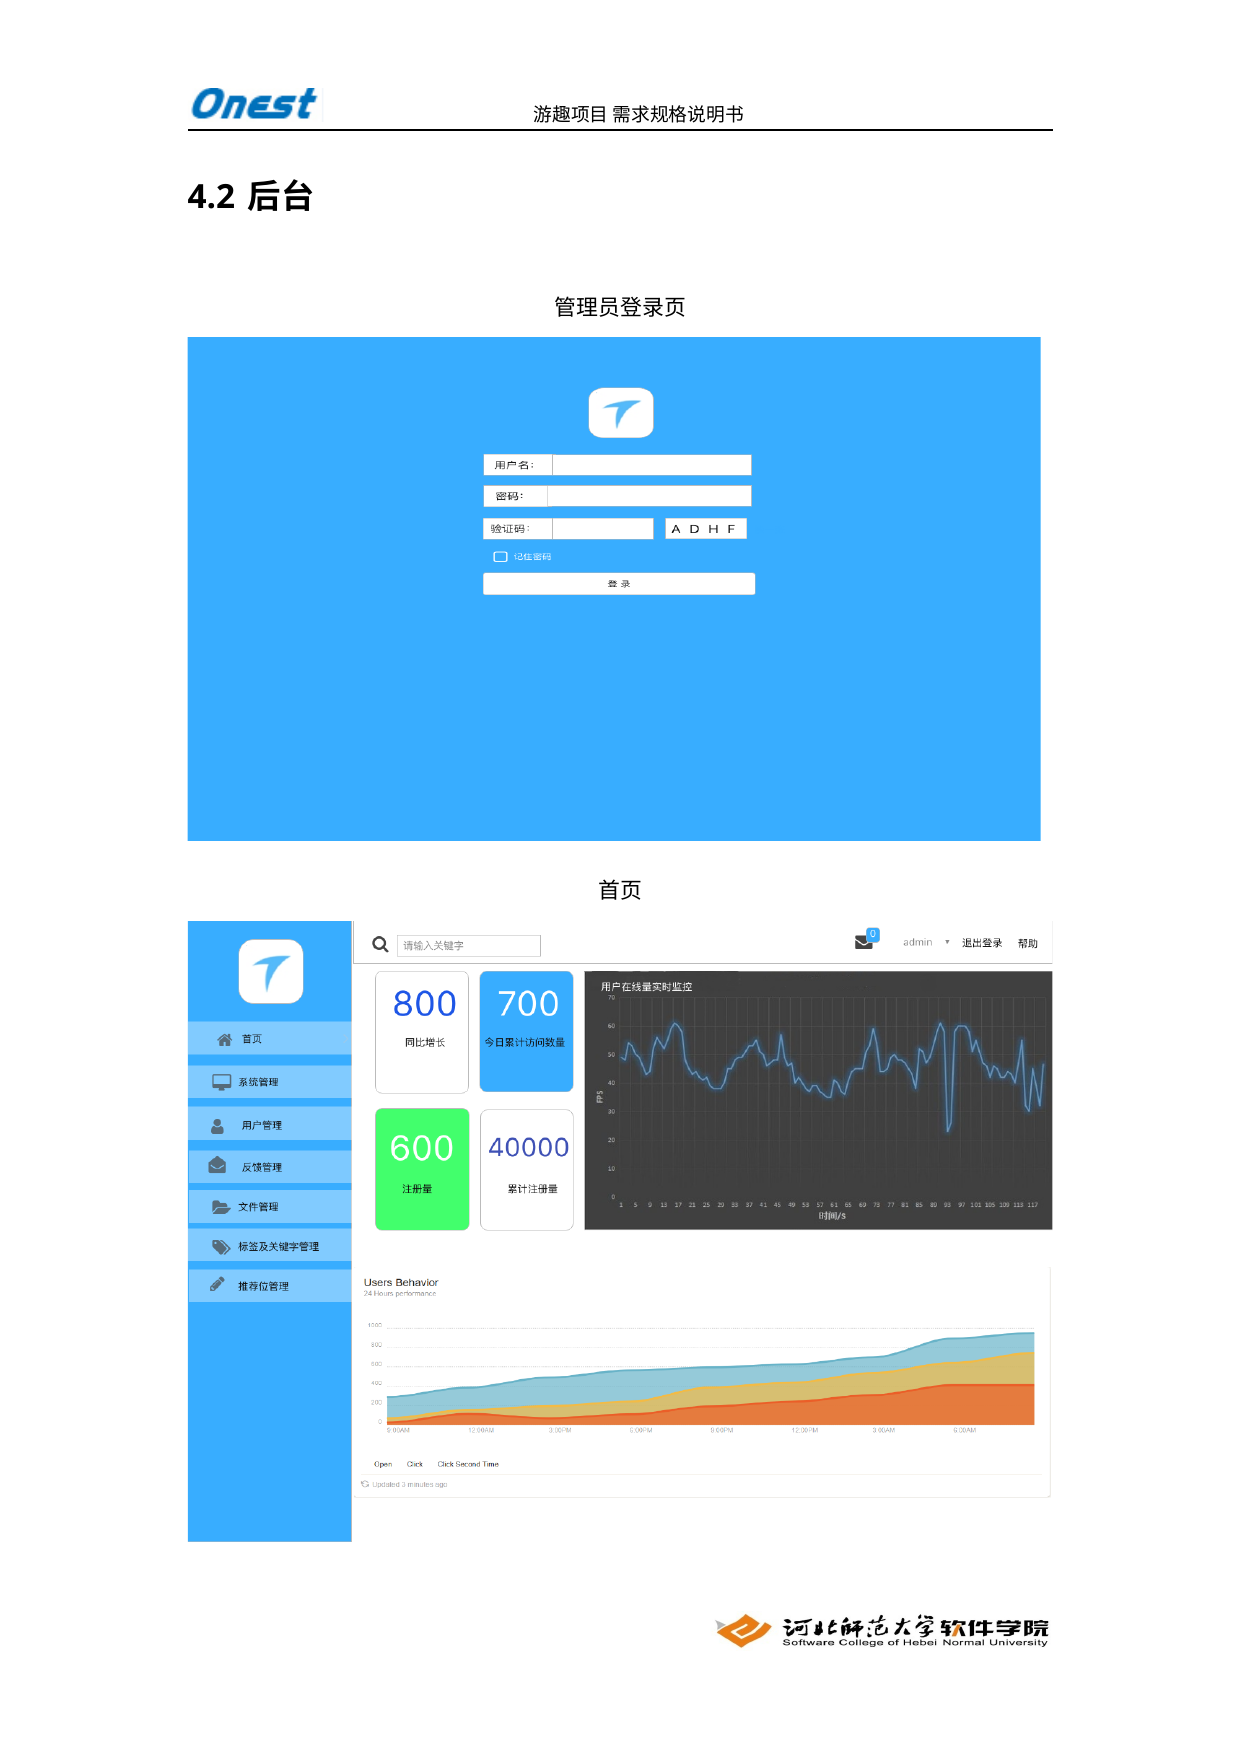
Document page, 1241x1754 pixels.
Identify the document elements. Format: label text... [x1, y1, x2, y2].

picture [187, 921, 1053, 1542]
text 首页 [187, 873, 1053, 905]
picture [187, 88, 324, 122]
picture [710, 1611, 1053, 1651]
subtitle 后台 [187, 162, 1053, 227]
text 管理员登录页 [187, 289, 1053, 322]
picture [187, 337, 1041, 841]
